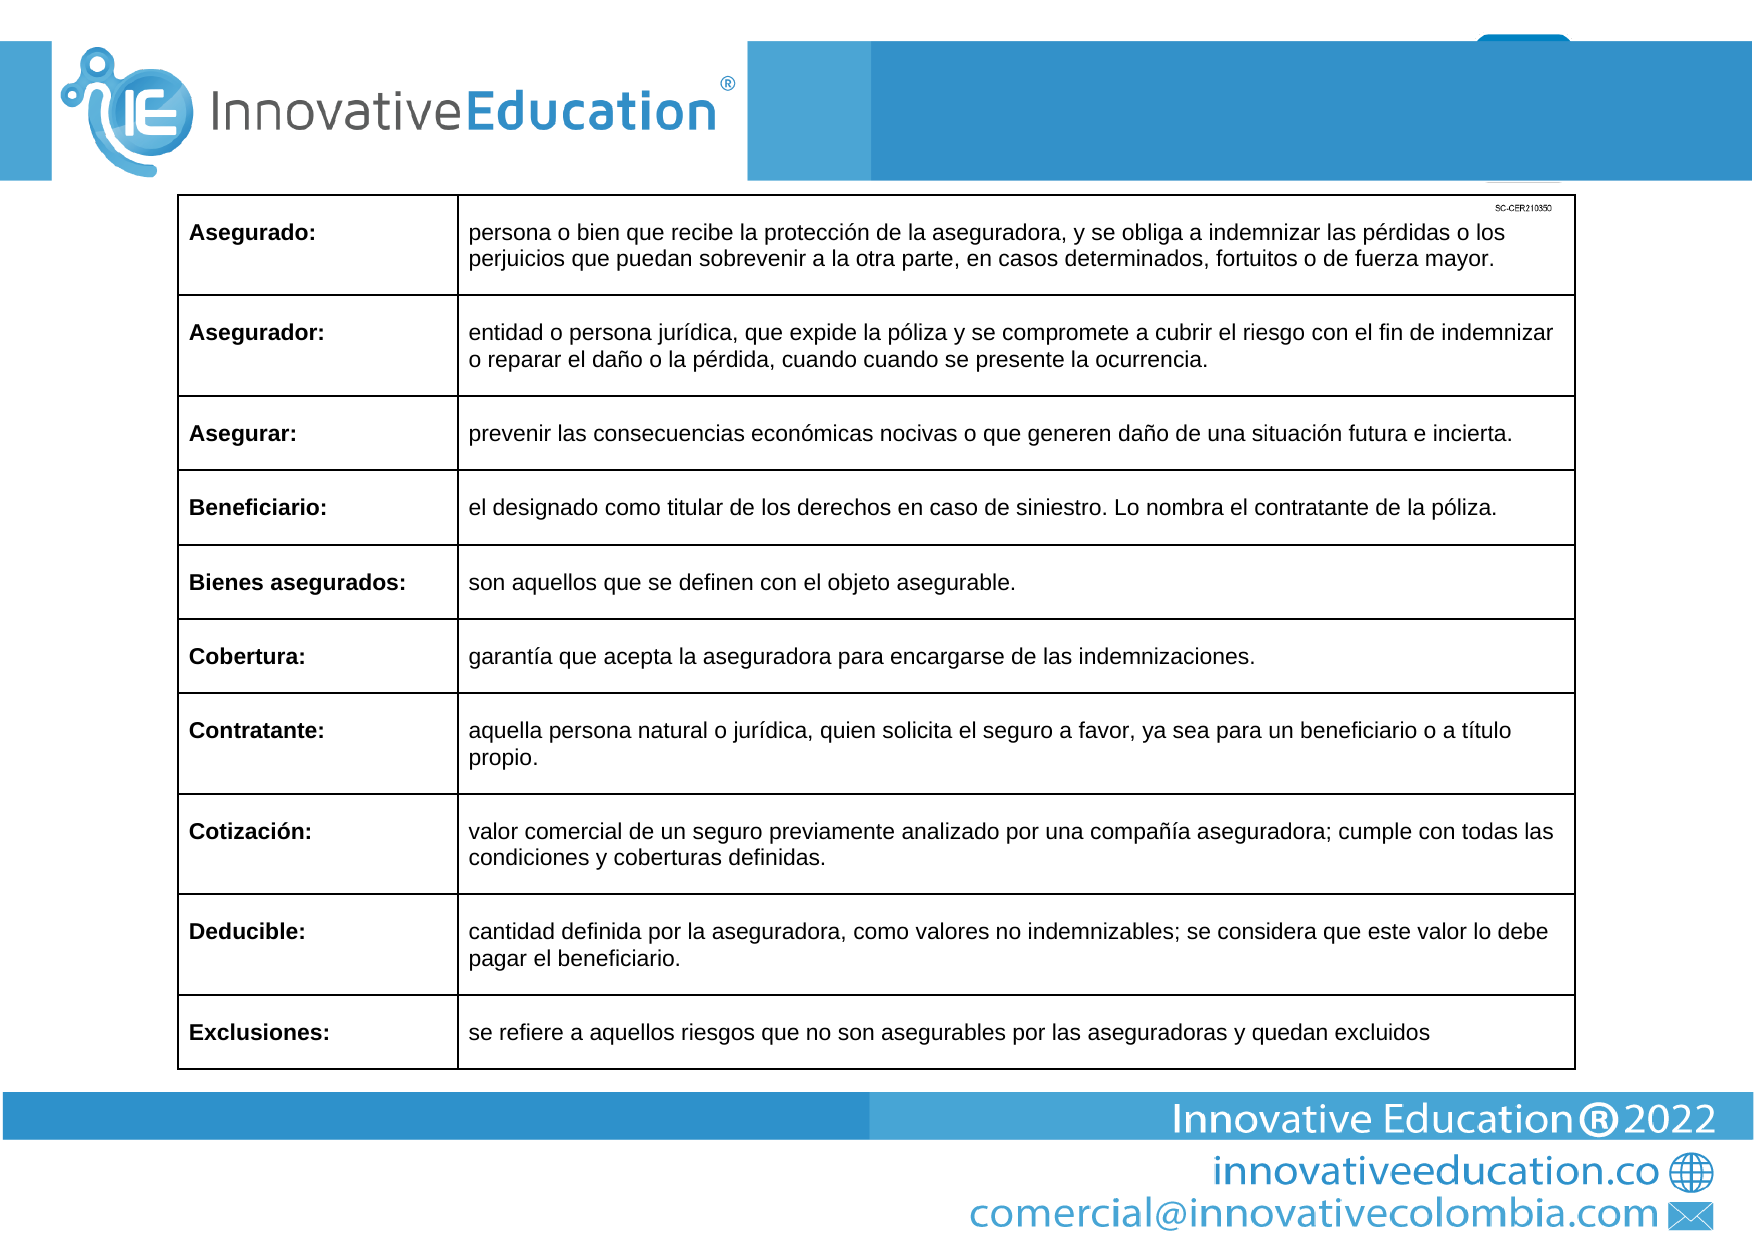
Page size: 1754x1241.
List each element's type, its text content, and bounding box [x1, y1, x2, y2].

table_cell entidad o persona jurídica, que expide la póliza y se compromete a cubrir el riesgo con el fin de indemnizar o reparar el daño o la pérdida, cuando cuando se presente la ocurrencia. [459, 296, 1574, 395]
table_cell se refiere a aquellos riesgos que no son asegurables por las aseguradoras y quedan excluidos expresamente en las cláusulas del contrato. [459, 996, 1574, 1068]
table_cell cantidad definida por la aseguradora, como valores no indemnizables; se considera que este valor lo debe pagar el beneficiario. [459, 895, 1574, 994]
table_cell Exclusiones: [179, 996, 457, 1068]
table_cell Bienes asegurados: [179, 546, 457, 618]
table_cell Cobertura: [179, 620, 457, 692]
table_cell Beneficiario: [179, 471, 457, 543]
picture [0, 28, 1752, 194]
picture [2, 1091, 1754, 1237]
table_cell valor comercial de un seguro previamente analizado por una compañía aseguradora; cumple con todas las condiciones y coberturas definidas. [459, 795, 1574, 893]
table_cell el designado como titular de los derechos en caso de siniestro. Lo nombra el contratante de la póliza. [459, 471, 1574, 543]
table_cell prevenir las consecuencias económicas nocivas o que generen daño de una situación futura e incierta. [459, 397, 1574, 469]
table_cell Deducible: [179, 895, 457, 994]
table_cell Asegurado: [179, 196, 457, 294]
table_cell aquella persona natural o jurídica, quien solicita el seguro a favor, ya sea para un beneficiario o a título propio. [459, 694, 1574, 793]
table_cell Asegurar: [179, 397, 457, 469]
table_cell Asegurador: [179, 296, 457, 395]
table_cell Contratante: [179, 694, 457, 793]
table_cell garantía que acepta la aseguradora para encargarse de las indemnizaciones. [459, 620, 1574, 692]
table_cell persona o bien que recibe la protección de la aseguradora, y se obliga a indemnizar las pérdidas o los perjuicios que puedan sobrevenir a la otra parte, en casos determinados, fortuitos o de fuerza mayor. [459, 196, 1574, 294]
table_cell son aquellos que se definen con el objeto asegurable. [459, 546, 1574, 618]
table_cell Cotización: [179, 795, 457, 893]
